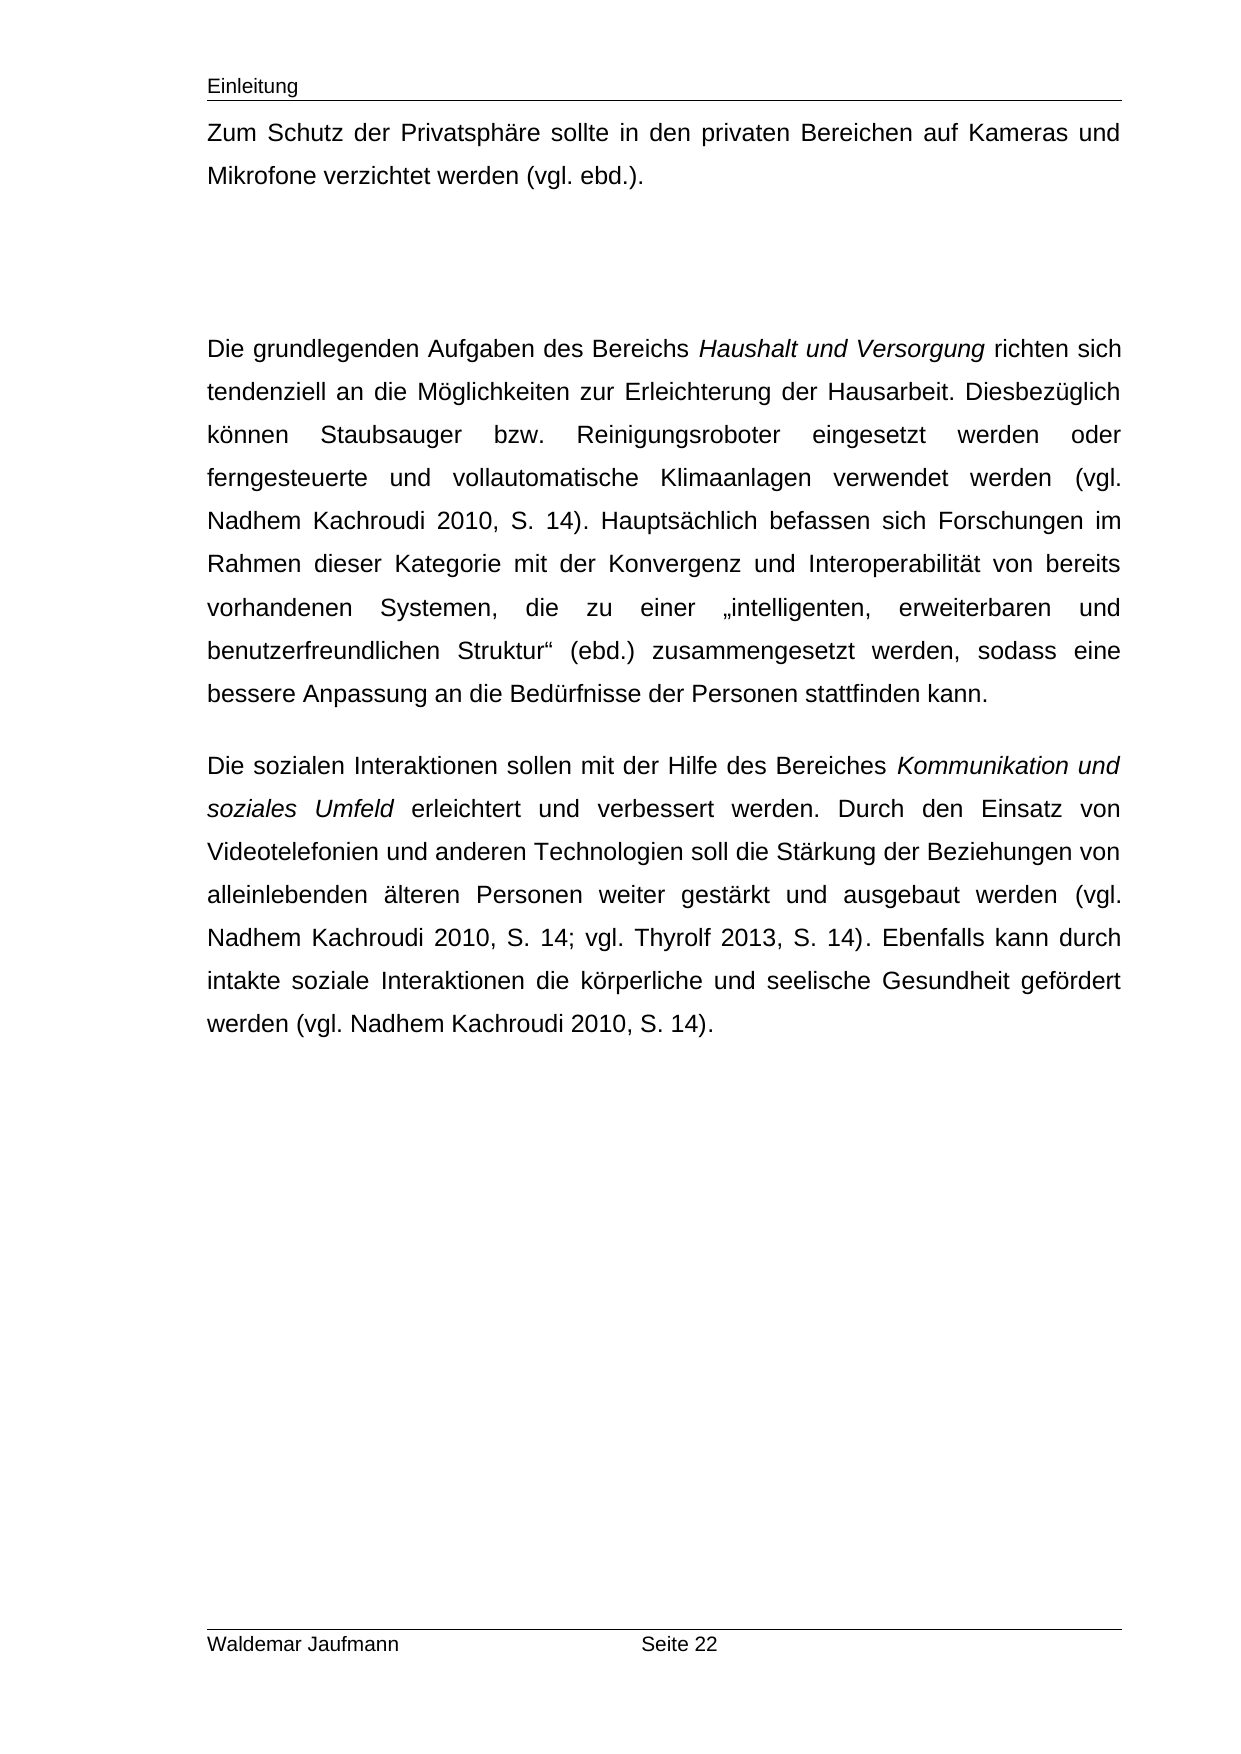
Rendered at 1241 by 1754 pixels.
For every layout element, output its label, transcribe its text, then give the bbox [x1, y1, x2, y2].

text Die sozialen Interaktionen sollen mit der Hilfe des Bereiches Kommunikation und soziales Umfeld erleichtert und verbessert werden. Durch den Einsatz von Videotelefonien und anderen Technologien soll die Stärkung der Beziehungen von alleinlebenden älteren Personen weiter gestärkt und ausgebaut werden (vgl. Nadhem Kachroudi 2010, S. 14; vgl. Thyrolf 2013, S. 14). Ebenfalls kann durch intakte soziale Interaktionen die körperliche und seelische Gesundheit gefördert werden (vgl. Nadhem Kachroudi 2010, S. 14). [207, 751, 1122, 1038]
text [207, 118, 1122, 190]
text Die grundlegenden Aufgaben des Bereichs Haushalt und Versorgung richten sich tendenziell an die Möglichkeiten zur Erleichterung der Hausarbeit. Diesbezüglich können Staubsauger bzw. Reinigungsroboter eingesetzt werden oder ferngesteuerte und vollautomatische Klimaanlagen verwendet werden (vgl. Nadhem Kachroudi 2010, S. 14). Hauptsächlich befassen sich Forschungen im Rahmen dieser Kategorie mit der Konvergenz und Interoperabilität von bereits vorhandenen Systemen, die zu einer „intelligenten, erweiterbaren und benutzerfreundlichen Struktur“ (ebd.) zusammengesetzt werden, sodass eine bessere Anpassung an die Bedürfnisse der Personen stattfinden kann. [207, 334, 1122, 707]
